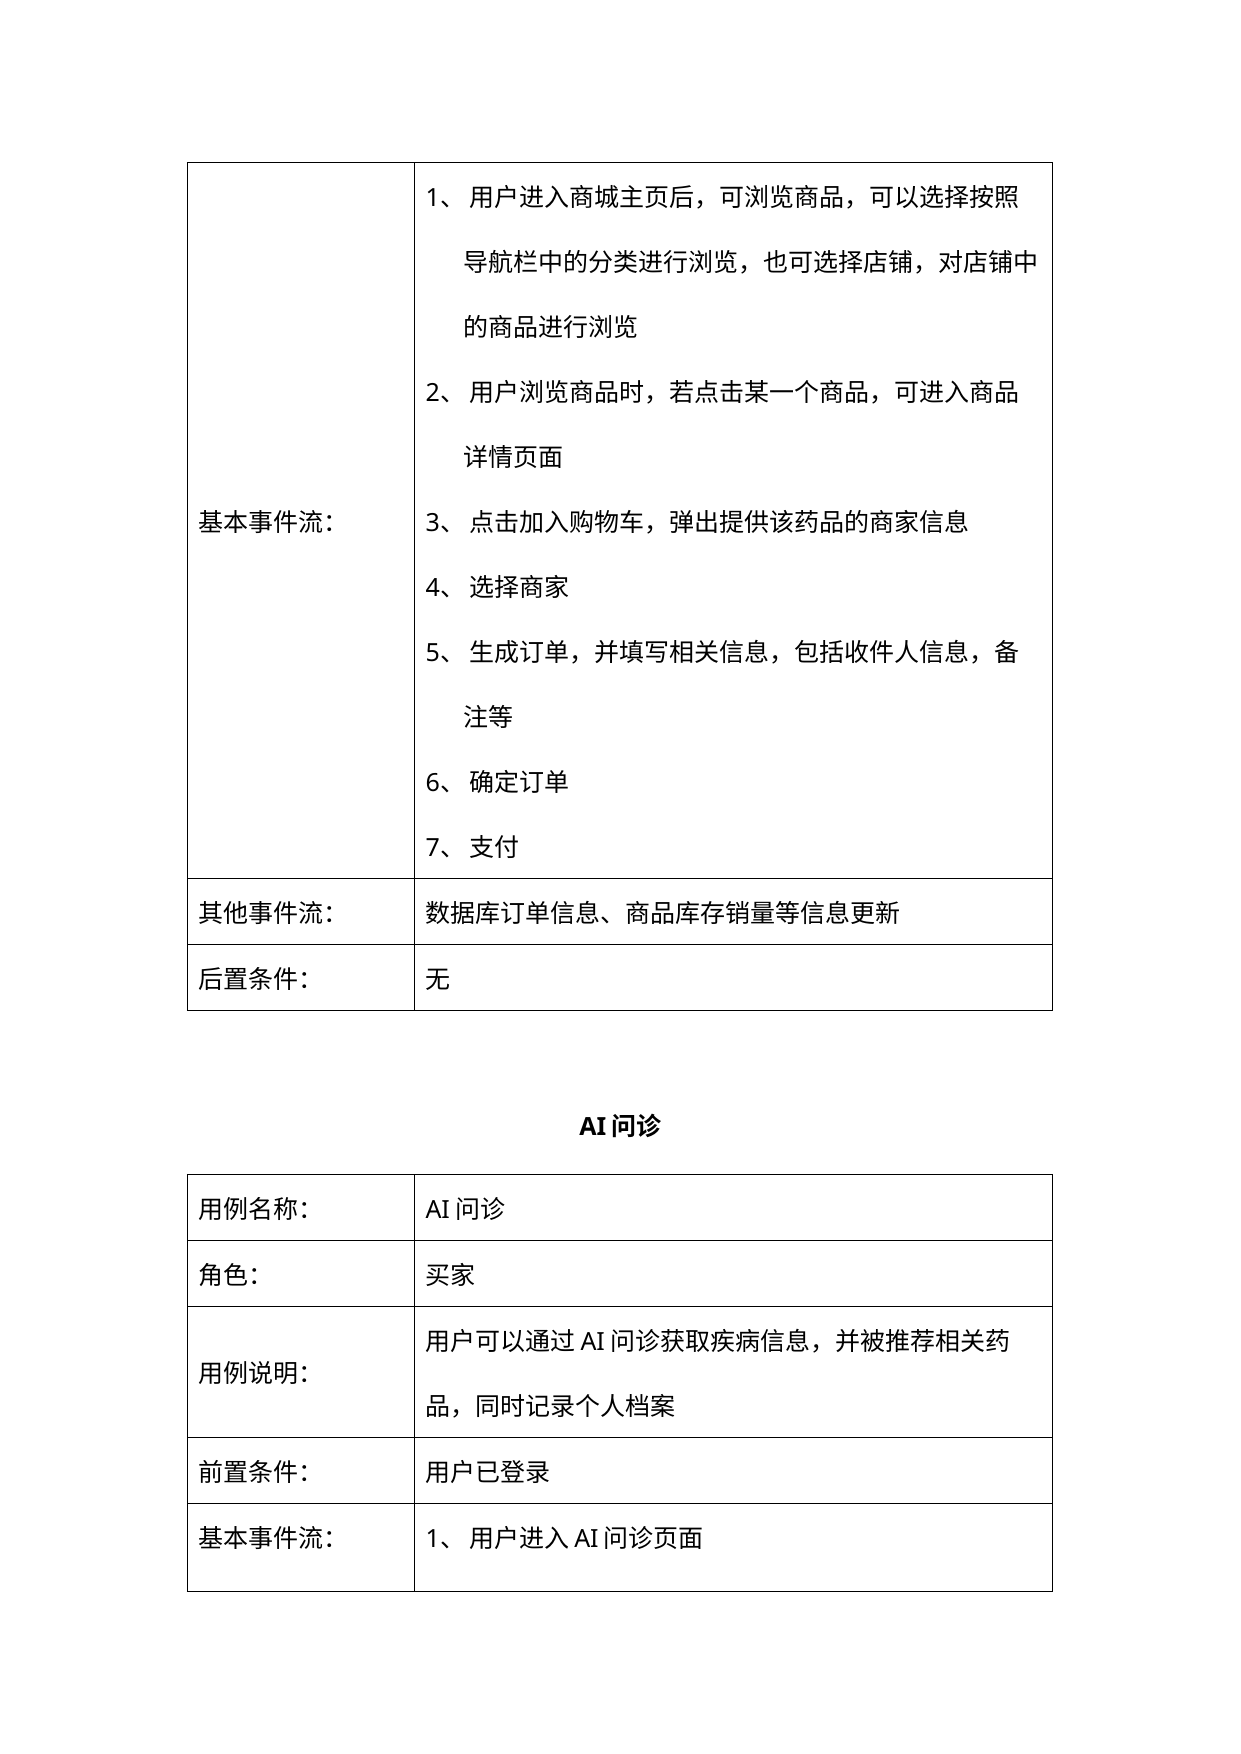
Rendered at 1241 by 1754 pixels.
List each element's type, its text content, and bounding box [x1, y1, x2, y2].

table_cell 数据库订单信息、商品库存销量等信息更新 [415, 879, 1052, 944]
table_cell 买家 [415, 1241, 1052, 1306]
table_cell 用例说明： [188, 1307, 414, 1437]
table_cell 用户进入商城主页后，可浏览商品，可以选择按照导航栏中的分类进行浏览，也可选择店铺，对店铺中的商品进行浏览 用户浏览商品时，若点击某一个商品，可进入商品详情页面 点击加入购物车，弹出提供该药品的商家信息 选择商家 生成订单，并填写相关信息，包括收件人信息，备注等 确定订单 支付 [415, 163, 1052, 878]
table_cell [415, 1504, 1052, 1591]
table_cell 基本事件流： [188, 1504, 414, 1591]
table_header AI问诊 [415, 1175, 1052, 1240]
table_cell 无 [415, 945, 1052, 1010]
text AI问诊 [187, 1092, 1053, 1157]
table_cell 后置条件： [188, 945, 414, 1010]
table_cell 基本事件流： [188, 163, 414, 878]
table_cell 用户可以通过AI问诊获取疾病信息，并被推荐相关药品，同时记录个人档案 [415, 1307, 1052, 1437]
table_cell 用户已登录 [415, 1438, 1052, 1503]
table_header 用例名称： [188, 1175, 414, 1240]
table_cell 其他事件流： [188, 879, 414, 944]
table_cell 角色： [188, 1241, 414, 1306]
table_cell 前置条件： [188, 1438, 414, 1503]
